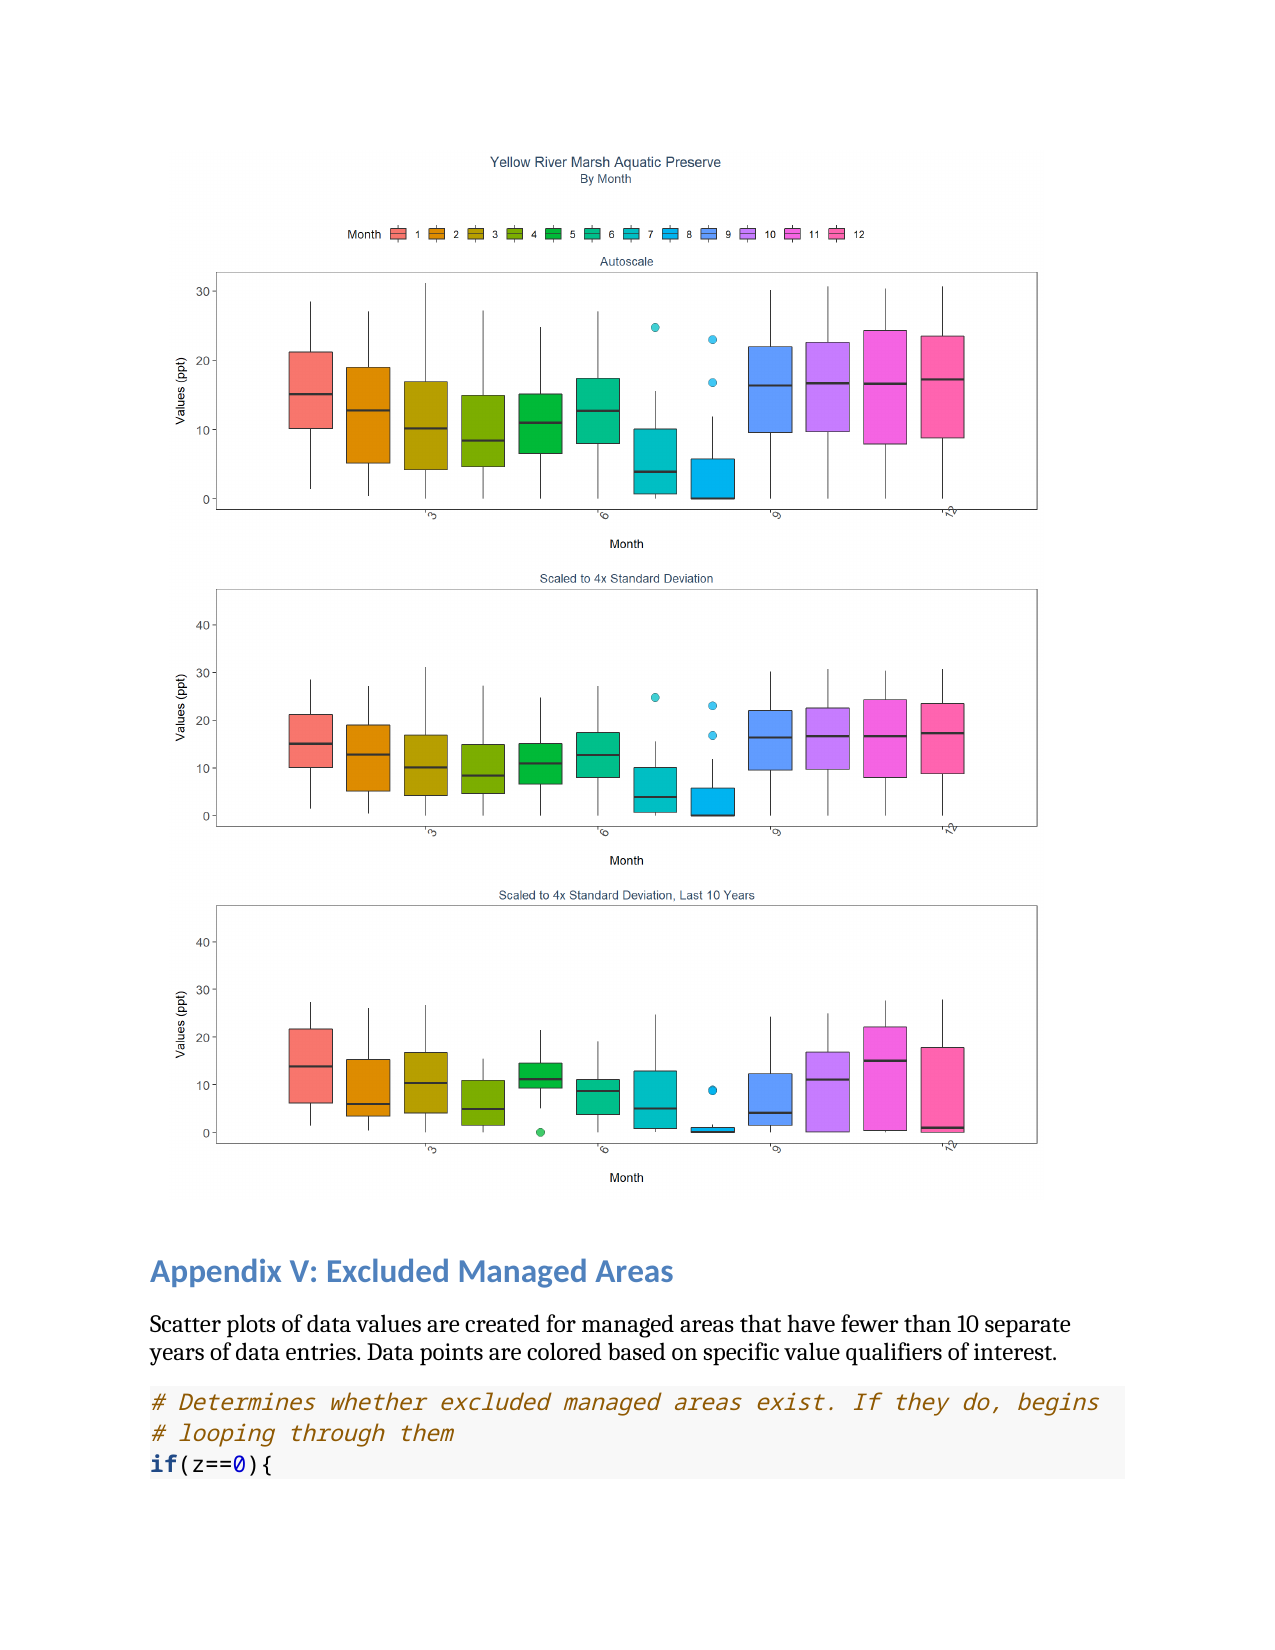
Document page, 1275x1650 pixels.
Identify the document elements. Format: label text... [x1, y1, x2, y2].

text Scatter plots of data values are created for managed areas that have fewer than 10 separate years of data entries. Data points are colored based on specific value qualifiers of interest. [150, 1309, 1125, 1367]
subtitle Appendix V: Excluded Managed Areas [150, 1250, 1125, 1291]
picture [168, 150, 1044, 1200]
